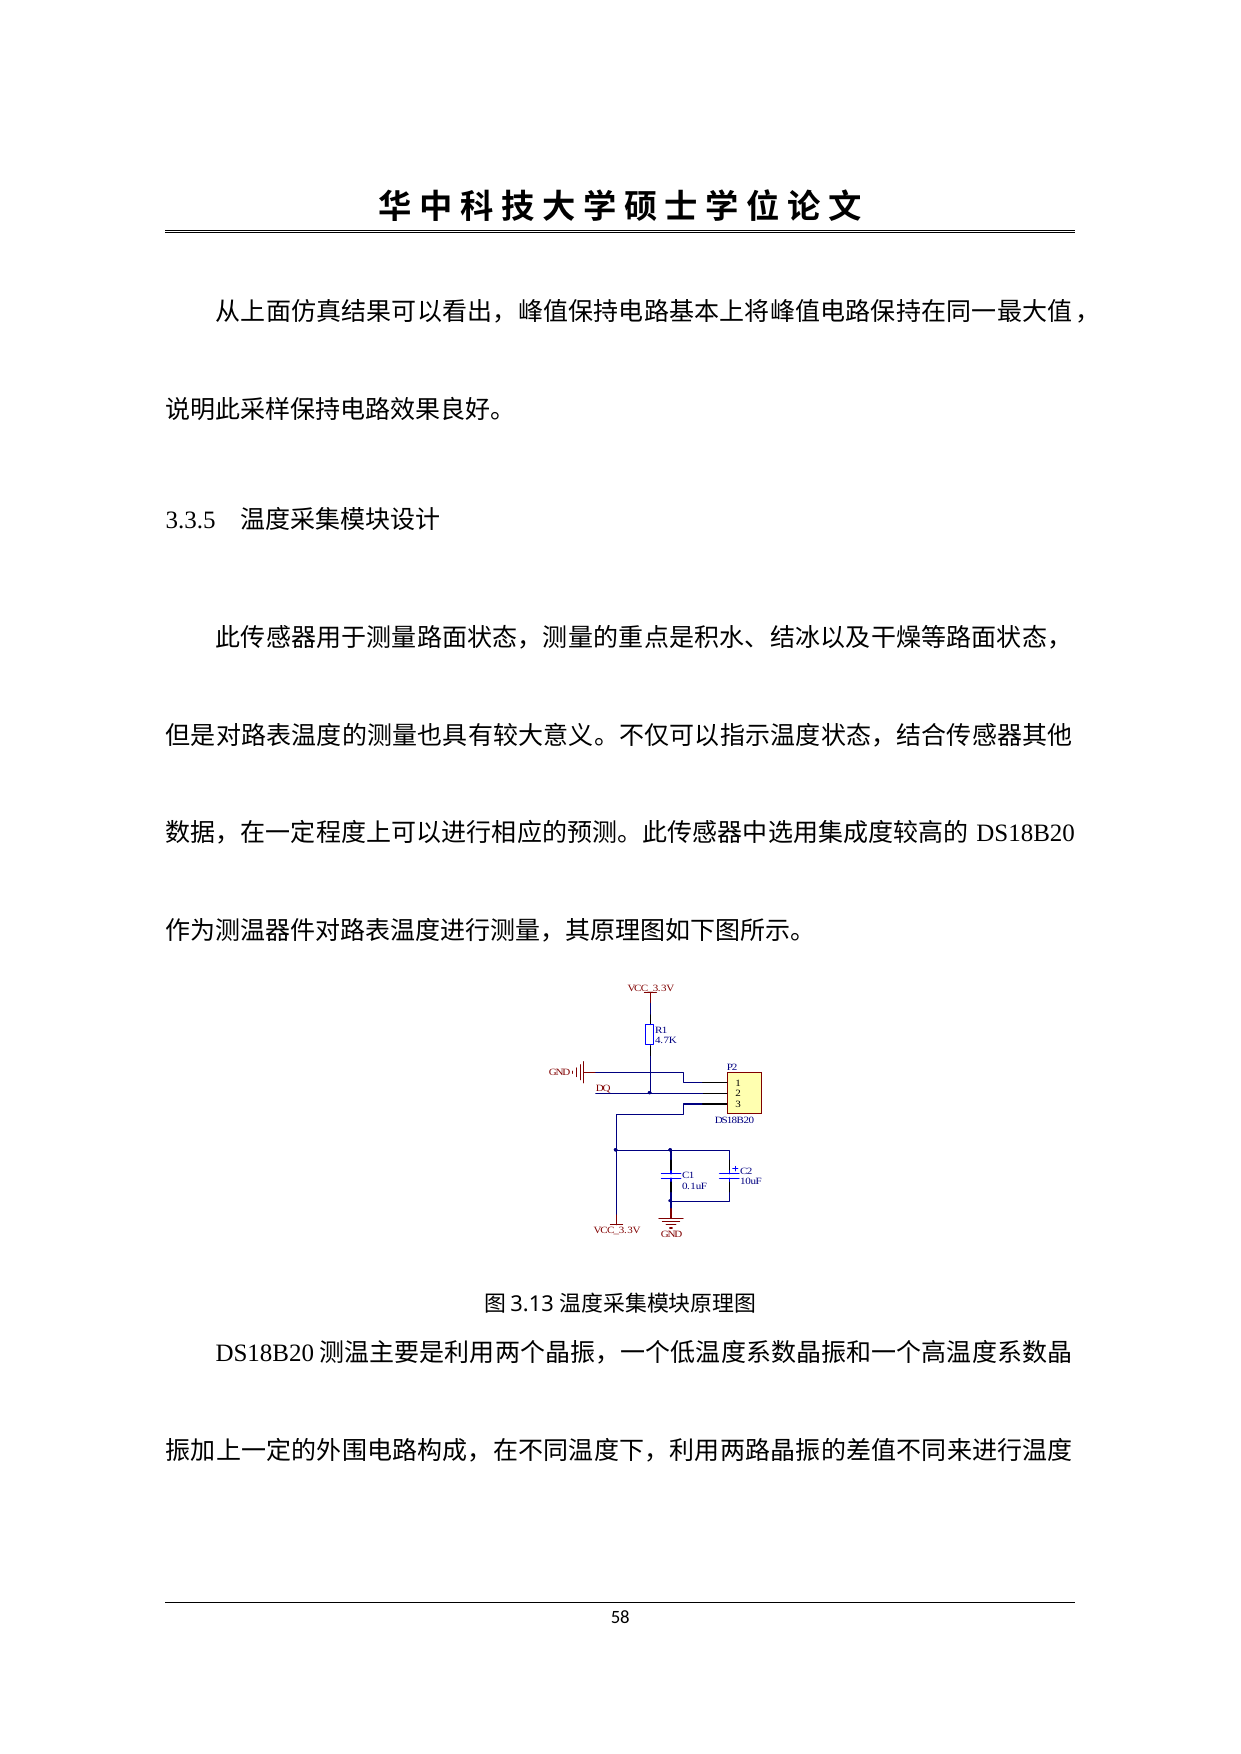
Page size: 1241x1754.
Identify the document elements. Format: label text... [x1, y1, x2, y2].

text 图3.13 温度采集模块原理图 [165, 1286, 1075, 1318]
list 温度采集模块设计 [165, 485, 1075, 550]
text 此传感器用于测量路面状态，测量的重点是积水、结冰以及干燥等路面状态，但是对路表温度的测量也具有较大意义。不仅可以指示温度状态，结合传感器其他数据，在一定程度上可以进行相应的预测。此传感器中选用集成度较高的DS18B20作为测温器件对路表温度进行测量，其原理图如下图所示。 [165, 603, 1075, 961]
text 从上面仿真结果可以看出，峰值保持电路基本上将峰值电路保持在同一最大值，说明此采样保持电路效果良好。 [165, 277, 1075, 440]
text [165, 1318, 1075, 1481]
